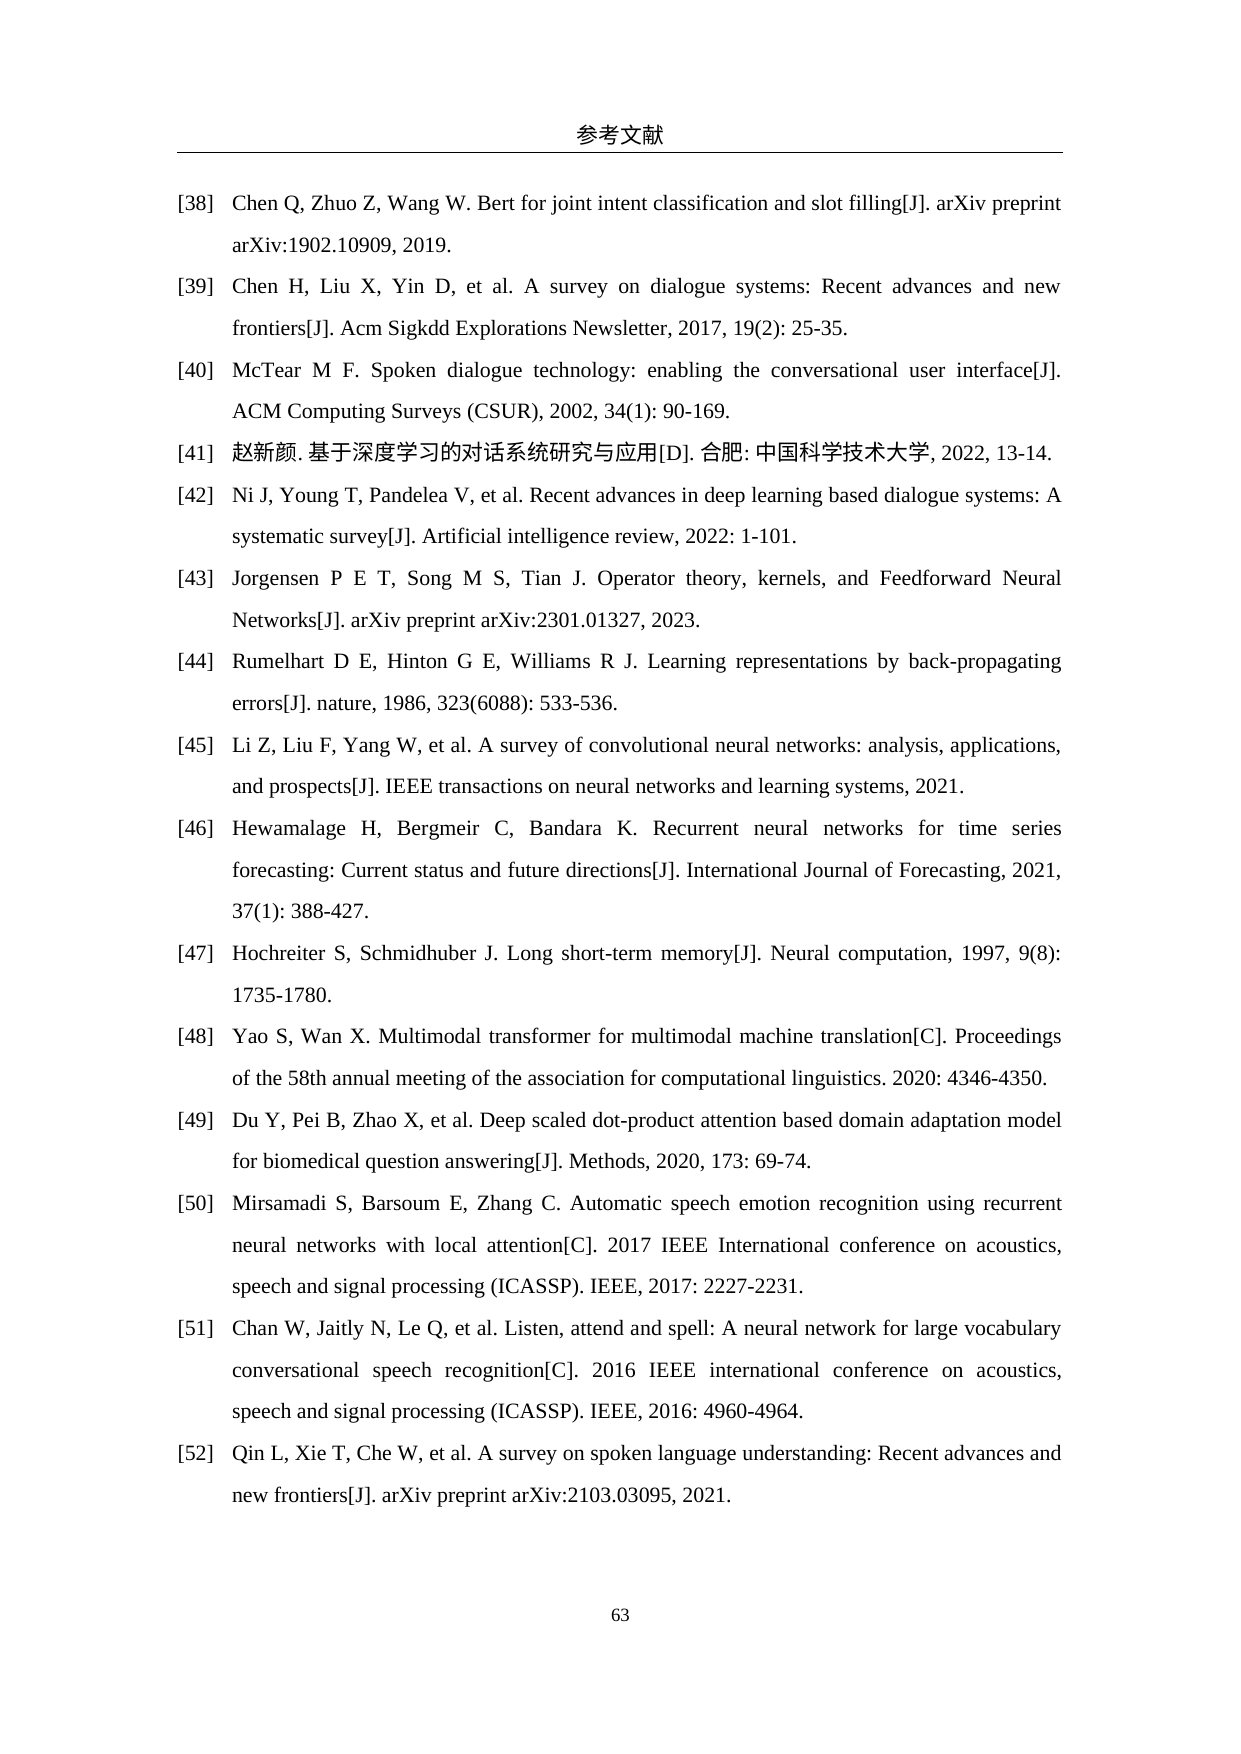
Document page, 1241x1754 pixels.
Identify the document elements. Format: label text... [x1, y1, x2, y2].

list Yao S, Wan X. Multimodal transformer for multimodal machine translation[C]. Proceedings of the 58th annual meeting of the association for computational linguistics. 2020: 4346-4350. [177, 1011, 1063, 1094]
list Li Z, Liu F, Yang W, et al. A survey of convolutional neural networks: analysis, applications, and prospects[J]. IEEE transactions on neural networks and learning systems, 2021. [177, 719, 1063, 802]
list Hochreiter S, Schmidhuber J. Long short-term memory[J]. Neural computation, 1997, 9(8): 1735-1780. [177, 927, 1063, 1011]
list Mirsamadi S, Barsoum E, Zhang C. Automatic speech emotion recognition using recurrent neural networks with local attention[C]. 2017 IEEE International conference on acoustics, speech and signal processing (ICASSP). IEEE, 2017: 2227-2231. [177, 1177, 1063, 1302]
list 赵新颜. 基于深度学习的对话系统研究与应用[D]. 合肥: 中国科学技术大学, 2022, 13-14. [177, 427, 1063, 469]
list Chan W, Jaitly N, Le Q, et al. Listen, attend and spell: A neural network for large vocabulary conversational speech recognition[C]. 2016 IEEE international conference on acoustics, speech and signal processing (ICASSP). IEEE, 2016: 4960-4964. [177, 1302, 1063, 1427]
list Ni J, Young T, Pandelea V, et al. Recent advances in deep learning based dialogue systems: A systematic survey[J]. Artificial intelligence review, 2022: 1-101. [177, 469, 1063, 552]
list Hewamalage H, Bergmeir C, Bandara K. Recurrent neural networks for time series forecasting: Current status and future directions[J]. International Journal of Forecasting, 2021, 37(1): 388-427. [177, 802, 1063, 927]
list Chen H, Liu X, Yin D, et al. A survey on dialogue systems: Recent advances and new frontiers[J]. Acm Sigkdd Explorations Newsletter, 2017, 19(2): 25-35. [177, 261, 1063, 344]
list Rumelhart D E, Hinton G E, Williams R J. Learning representations by back-propagating errors[J]. nature, 1986, 323(6088): 533-536. [177, 636, 1063, 719]
list Chen Q, Zhuo Z, Wang W. Bert for joint intent classification and slot filling[J]. arXiv preprint arXiv:1902.10909, 2019. [177, 177, 1063, 261]
list Qin L, Xie T, Che W, et al. A survey on spoken language understanding: Recent advances and new frontiers[J]. arXiv preprint arXiv:2103.03095, 2021. [177, 1427, 1063, 1511]
list McTear M F. Spoken dialogue technology: enabling the conversational user interface[J]. ACM Computing Surveys (CSUR), 2002, 34(1): 90-169. [177, 344, 1063, 427]
list Du Y, Pei B, Zhao X, et al. Deep scaled dot-product attention based domain adaptation model for biomedical question answering[J]. Methods, 2020, 173: 69-74. [177, 1094, 1063, 1177]
list Jorgensen P E T, Song M S, Tian J. Operator theory, kernels, and Feedforward Neural Networks[J]. arXiv preprint arXiv:2301.01327, 2023. [177, 552, 1063, 636]
